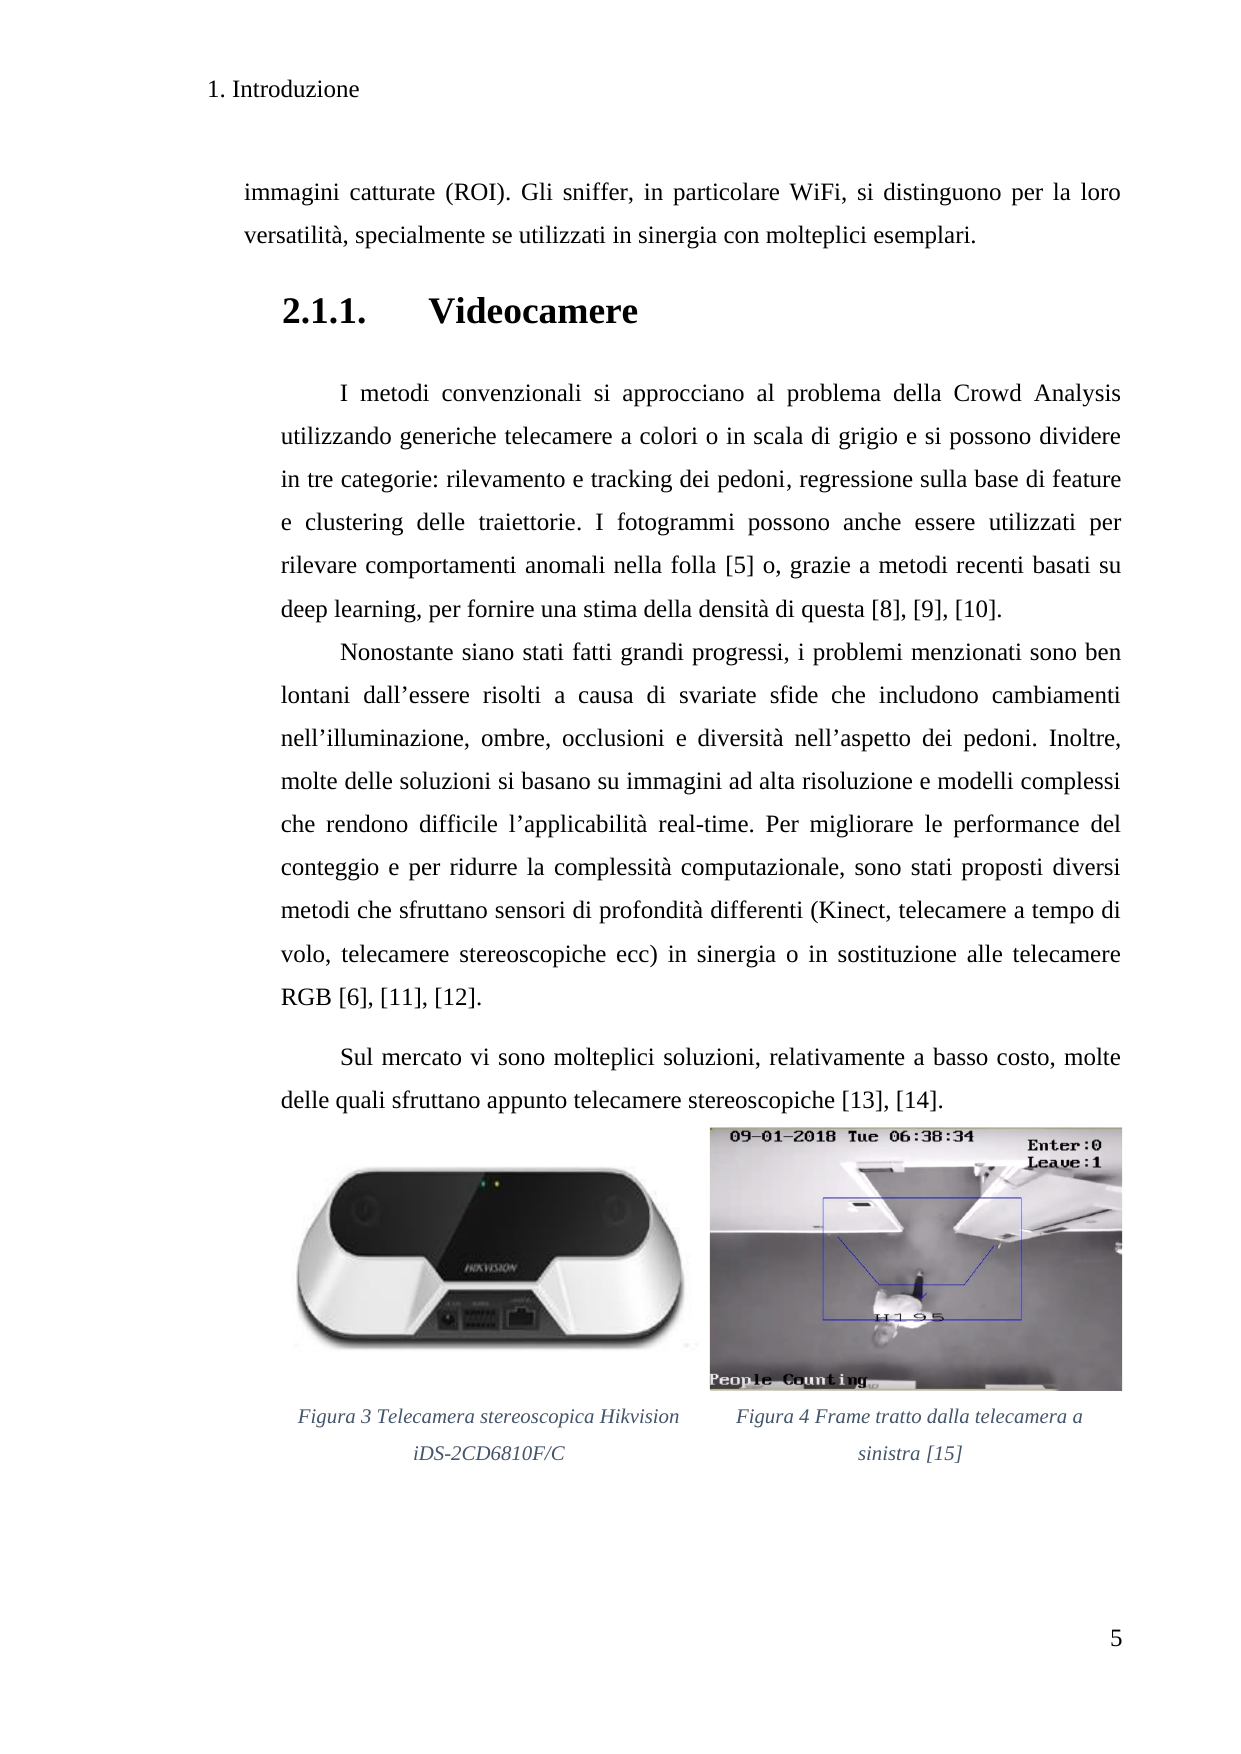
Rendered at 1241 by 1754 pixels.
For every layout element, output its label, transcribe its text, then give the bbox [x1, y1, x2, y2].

picture [291, 1127, 699, 1391]
text Nonostante siano stati fatti grandi progressi, i problemi menzionati sono ben lontani dall’essere risolti a causa di svariate sfide che includono cambiamenti nell’illuminazione, ombre, occlusioni e diversità nell’aspetto dei pedoni. Inoltre, molte delle soluzioni si basano su immagini ad alta risoluzione e modelli complessi che rendono difficile l’applicabilità real-time. Per migliorare le performance del conteggio e per ridurre la complessità computazionale, sono stati proposti diversi metodi che sfruttano sensori di profondità differenti (Kinect, telecamere a tempo di volo, telecamere stereoscopiche ecc) in sinergia o in sostituzione alle telecamere RGB , , . [281, 637, 1122, 1011]
text Sul mercato vi sono molteplici soluzioni, relativamente a basso costo, molte delle quali sfruttano appunto telecamere stereoscopiche , . [281, 1042, 1122, 1113]
list Videocamere [282, 288, 1122, 332]
picture [709, 1127, 1123, 1391]
table_header Figura 3 Telecamera stereoscopica Hikvision iDS-2CD6810F/C [281, 1128, 698, 1496]
text I metodi convenzionali si approcciano al problema della Crowd Analysis utilizzando generiche telecamere a colori o in scala di grigio e si possono dividere in tre categorie: rilevamento e tracking dei pedoni, regressione sulla base di feature e clustering delle traiettorie. I fotogrammi possono anche essere utilizzati per rilevare comportamenti anomali nella folla o, grazie a metodi recenti basati su deep learning, per fornire una stima della densità di questa, , . [281, 378, 1122, 622]
table_header Figura 4 Frame tratto dalla telecamera a sinistra [699, 1128, 1122, 1496]
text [244, 177, 1122, 249]
